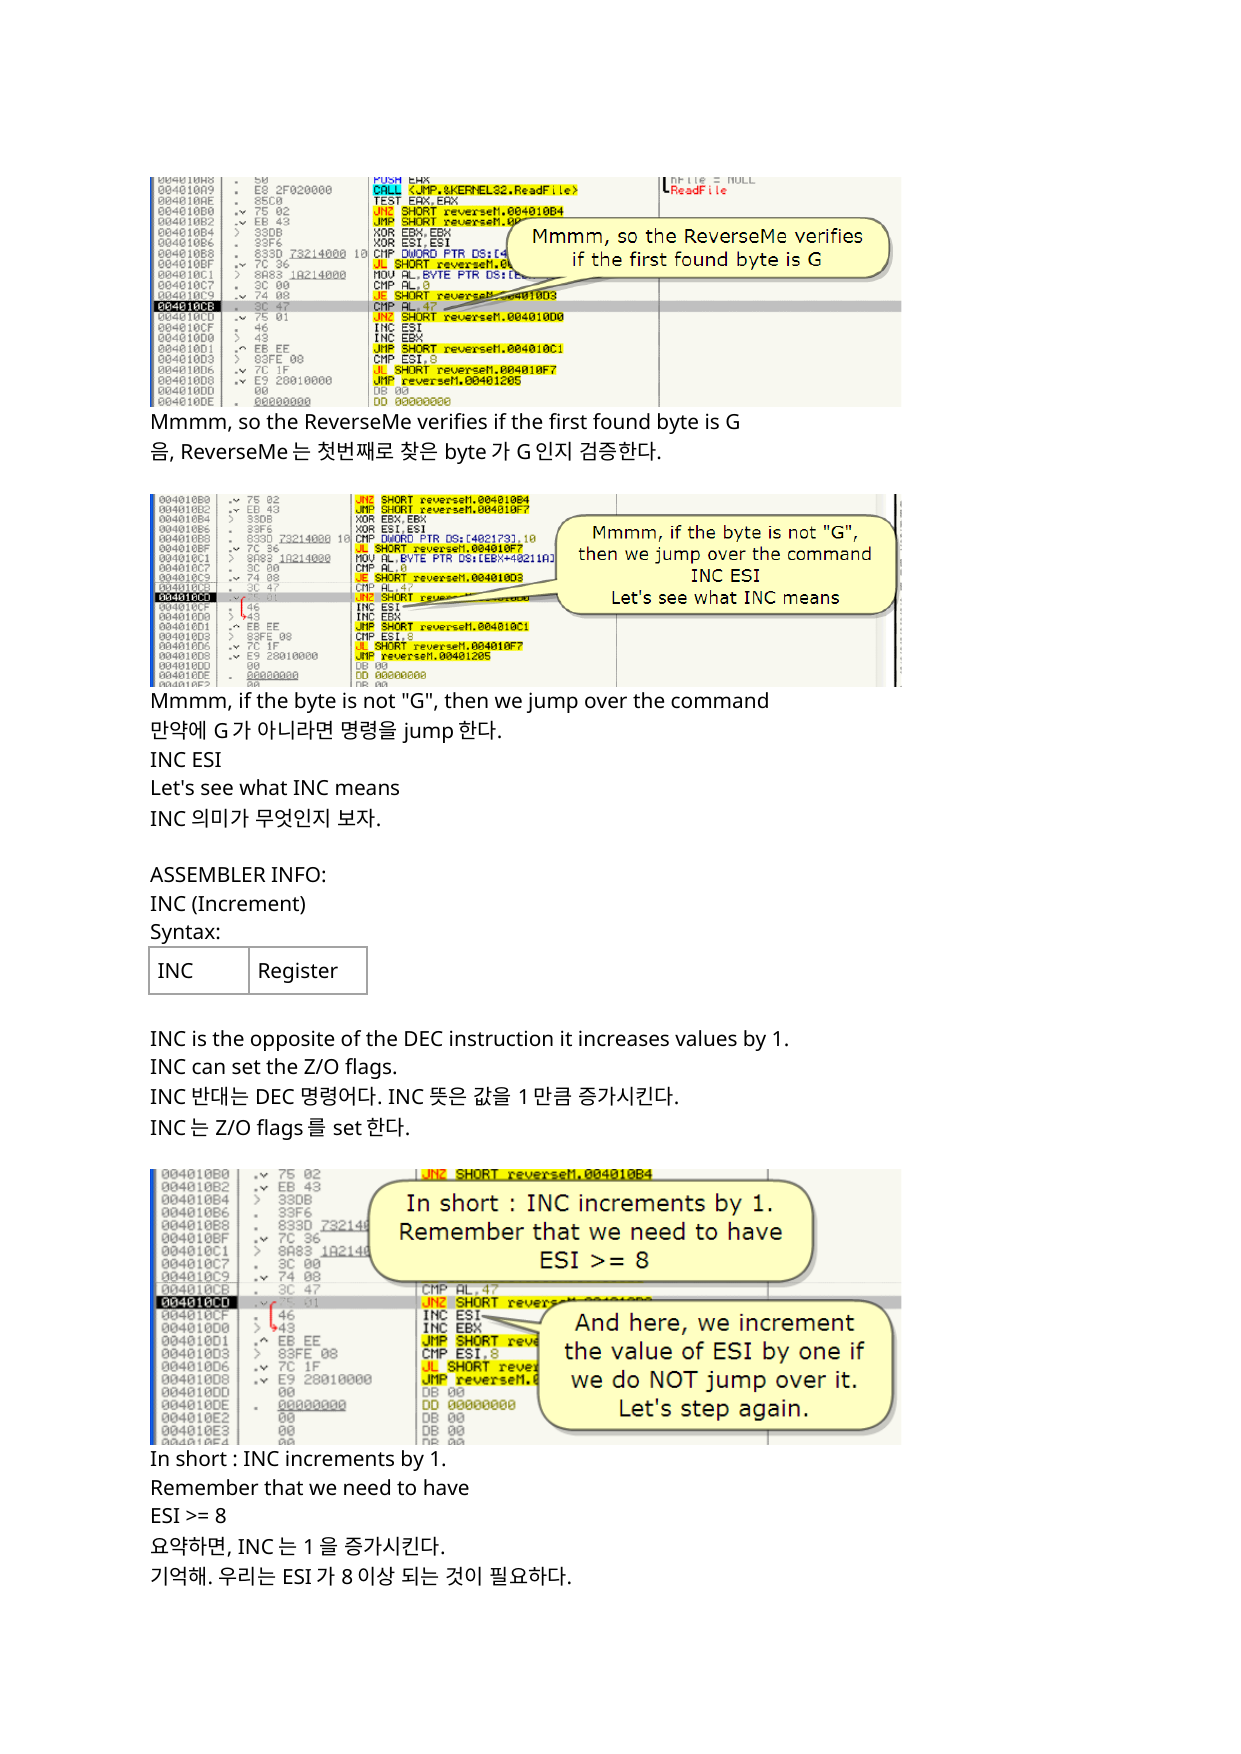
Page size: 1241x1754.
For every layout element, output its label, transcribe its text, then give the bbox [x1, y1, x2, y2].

text INC is the opposite of the DEC instruction it increases values by 1. [150, 1024, 1090, 1052]
text ESI >= 8 [150, 1501, 1090, 1530]
text INC는 Z/O flags를 set한다. [150, 1111, 1090, 1141]
picture [150, 177, 902, 407]
text 요약하면, INC는 1을 증가시킨다. [150, 1530, 1090, 1560]
table_header INC [150, 948, 248, 993]
text INC 반대는 DEC 명령어다. INC 뜻은 값을 1만큼 증가시킨다. [150, 1081, 1090, 1111]
text Syntax: [150, 917, 1090, 946]
text 음, ReverseMe는 첫번째로 찾은 byte가 G인지 검증한다. [150, 435, 1090, 466]
text 만약에 G가 아니라면 명령을 jump한다. [150, 715, 1090, 745]
text Mmmm, if the byte is not "G", then we jump over the command [150, 686, 1090, 715]
text Remember that we need to have [150, 1473, 1090, 1501]
picture [150, 494, 902, 687]
text In short : INC increments by 1. [150, 1444, 1090, 1473]
text INC 의미가 무엇인지 보자. [150, 802, 1090, 832]
text 기억해. 우리는 ESI가 8이상 되는 것이 필요하다. [150, 1560, 1090, 1591]
text INC (Increment) [150, 889, 1090, 917]
text Let's see what INC means [150, 773, 1090, 802]
table_header Register [250, 948, 366, 993]
text Mmmm, so the ReverseMe verifies if the first found byte is G [150, 407, 1090, 435]
text ASSEMBLER INFO: [150, 861, 1090, 889]
picture [150, 1169, 902, 1445]
text INC can set the Z/O flags. [150, 1052, 1090, 1081]
text INC ESI [150, 745, 1090, 773]
